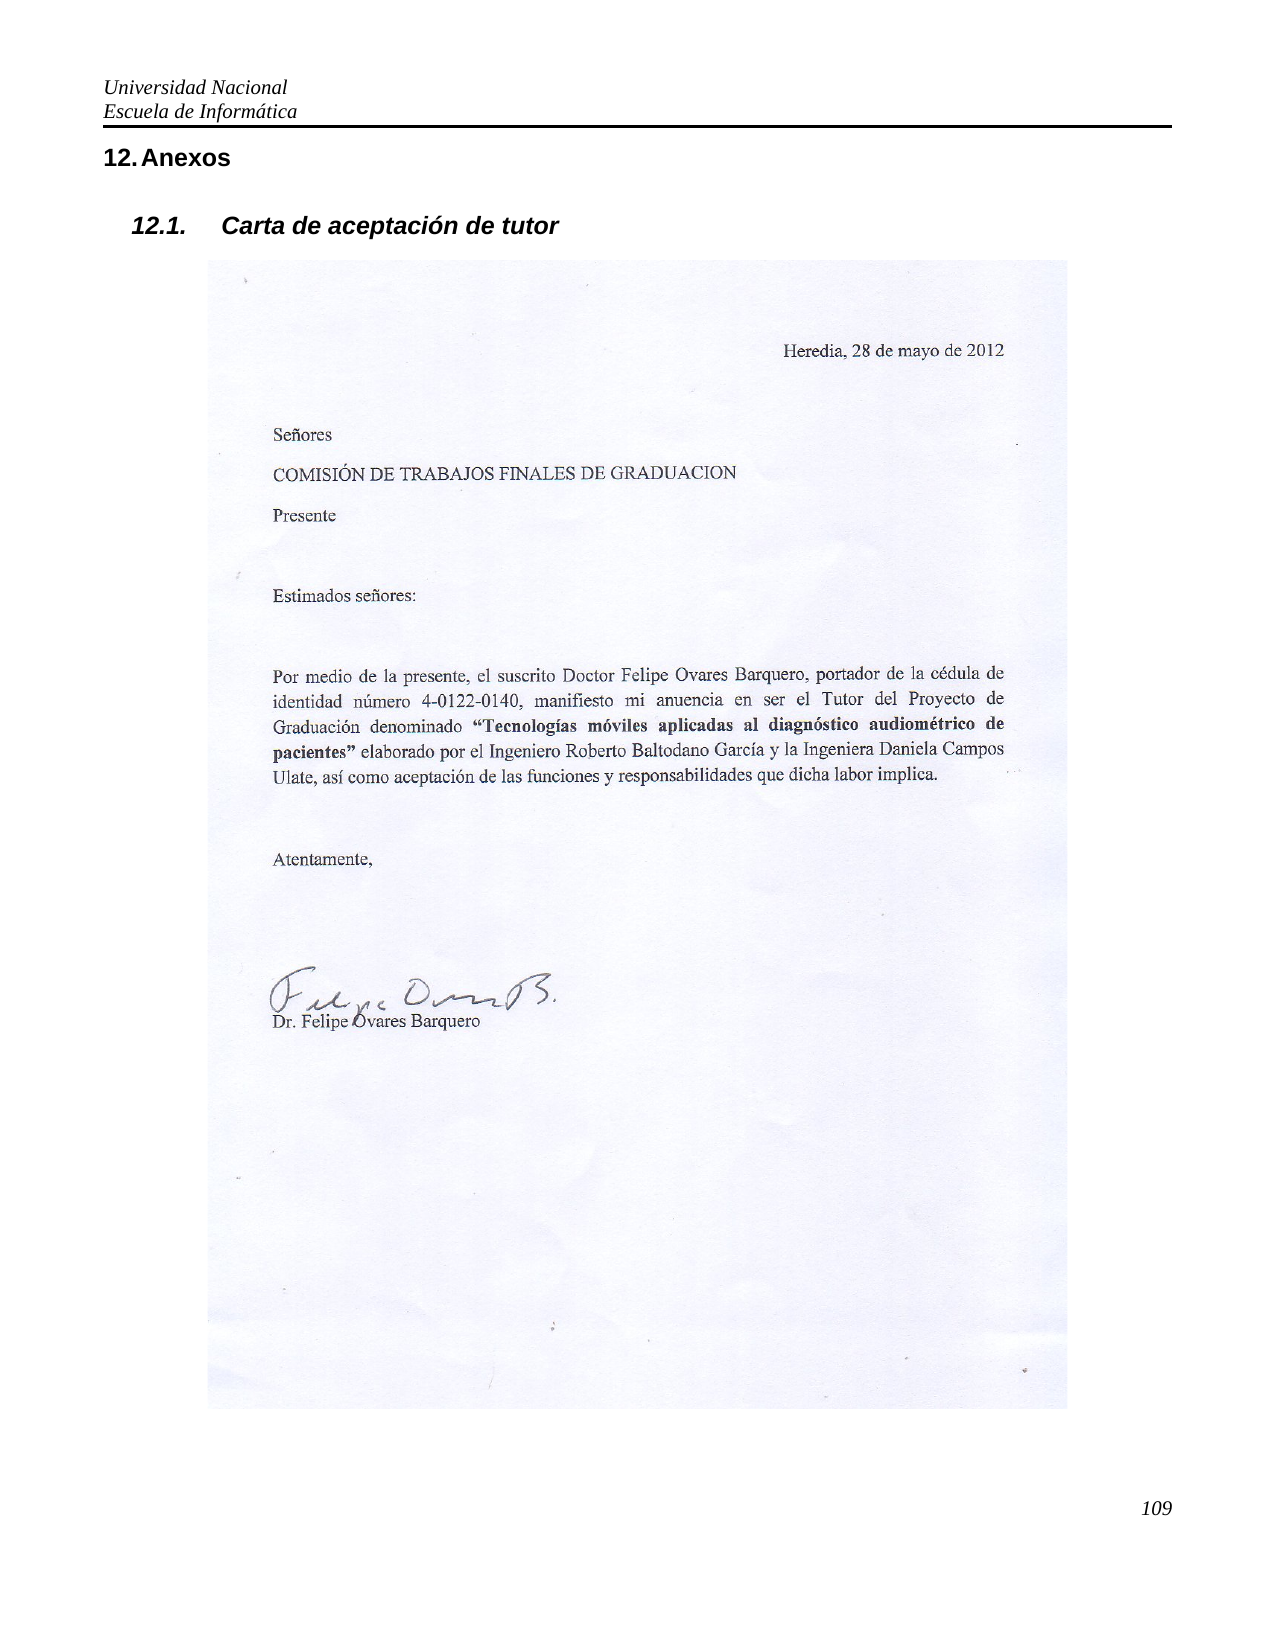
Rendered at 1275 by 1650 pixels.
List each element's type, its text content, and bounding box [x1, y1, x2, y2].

picture [207, 260, 1068, 1409]
text Anexos [103, 143, 1172, 172]
text Carta de aceptación de tutor [131, 211, 1172, 240]
